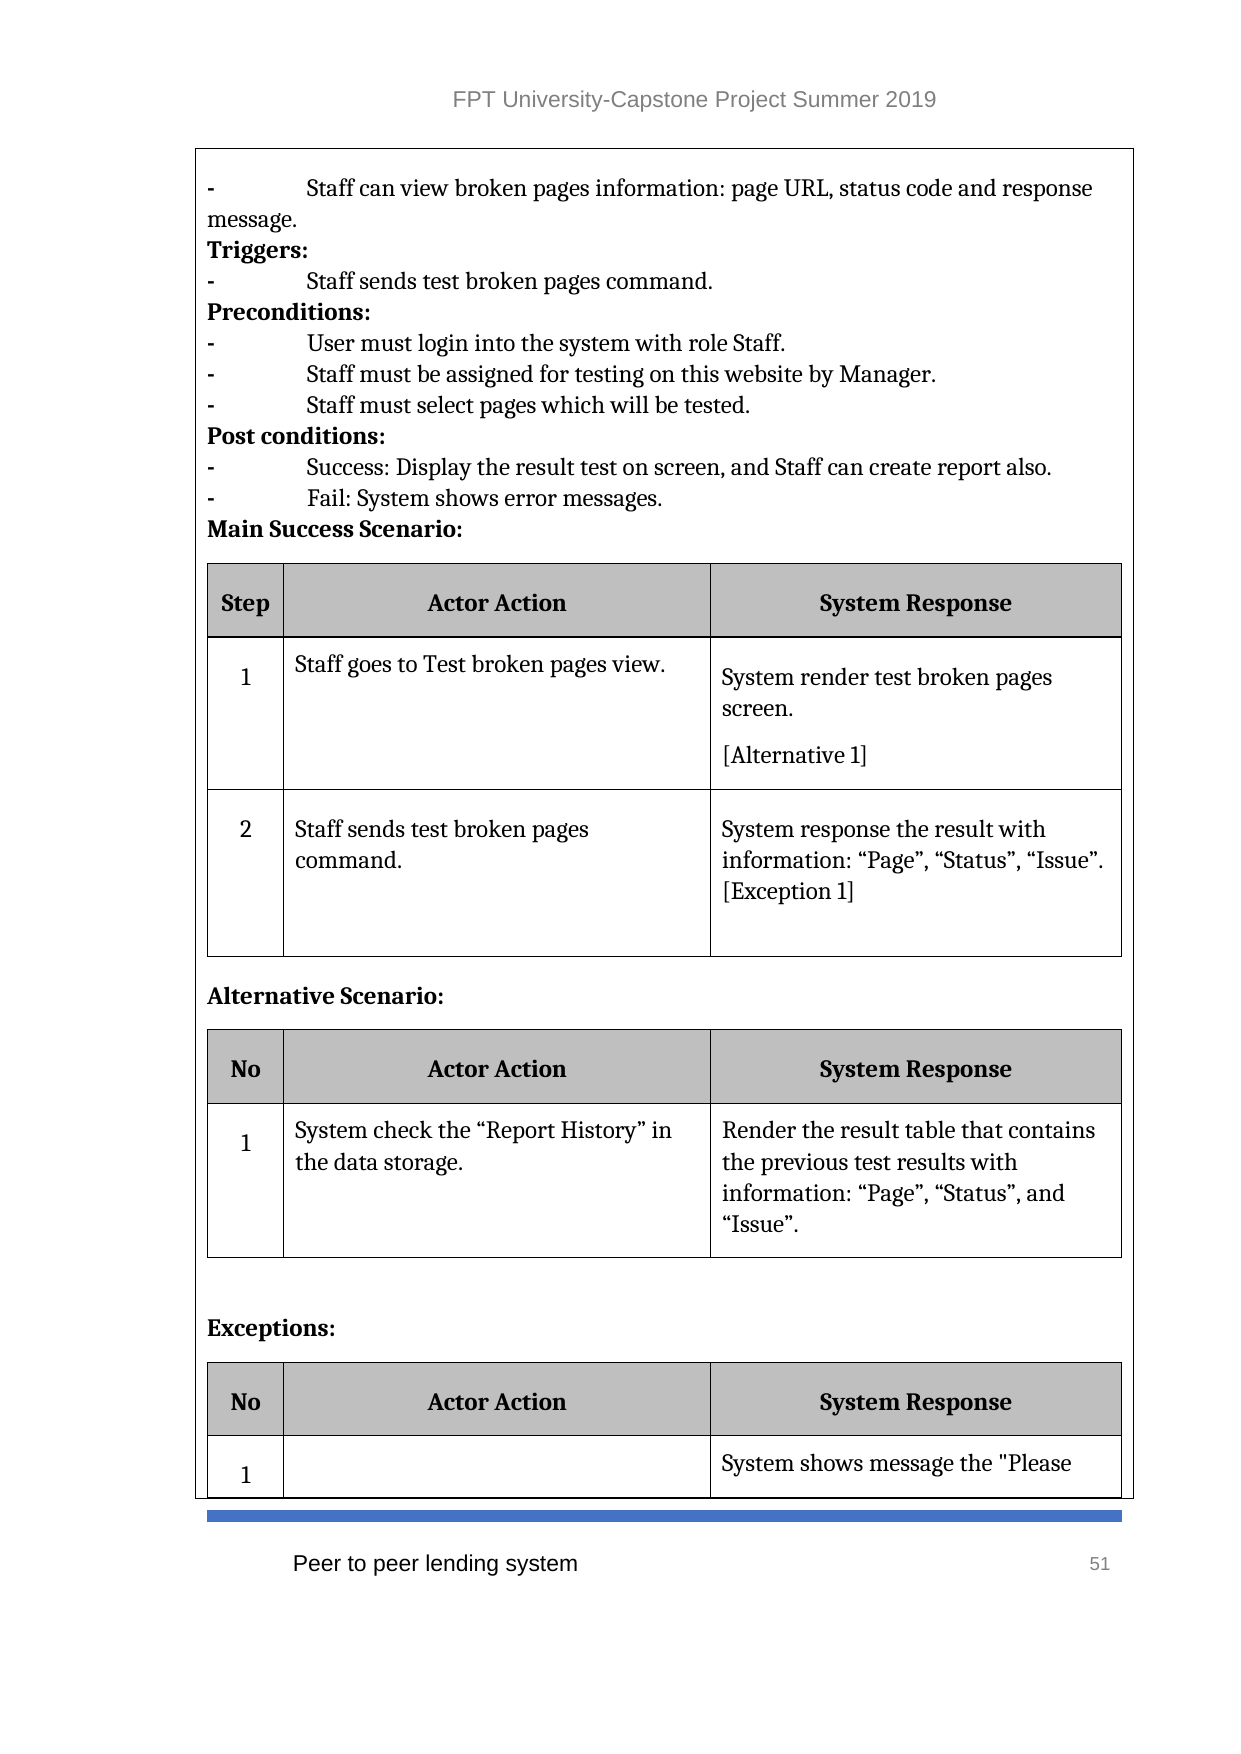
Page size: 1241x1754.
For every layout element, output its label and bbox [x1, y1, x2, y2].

table_cell [196, 149, 1133, 1498]
